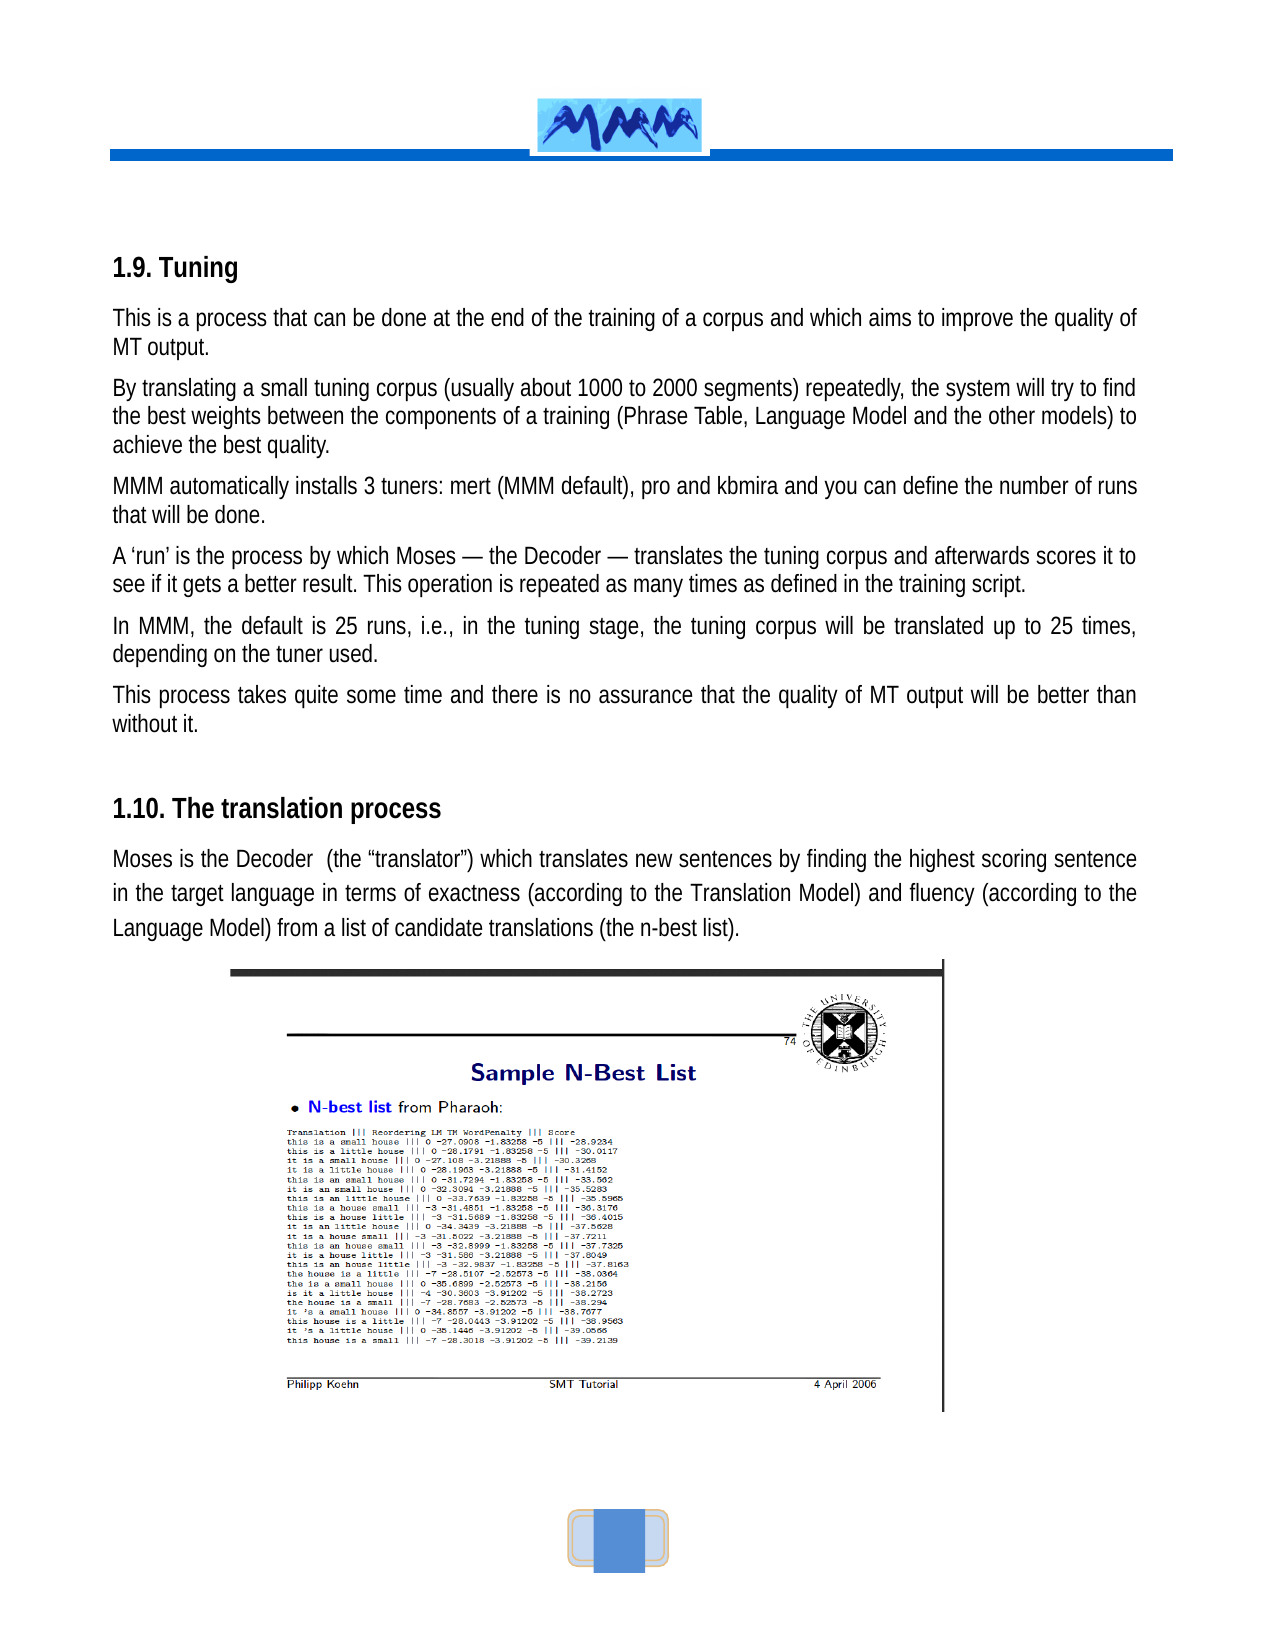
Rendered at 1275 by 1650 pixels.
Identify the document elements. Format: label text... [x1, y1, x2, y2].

text In MMM, the default is 25 runs, i.e., in the tuning stage, the tuning corpus will be translated up to 25 times, depending on the tuner used. [112, 611, 1140, 668]
text This is a process that can be done at the end of the training of a corpus and which aims to improve the quality of MT output. [112, 303, 1140, 360]
text MMM automatically installs 3 tuners: mert (MMM default), pro and kbmira and you can define the number of runs that will be done. [112, 471, 1140, 528]
picture [529, 87, 710, 156]
picture [230, 959, 945, 1412]
text Moses is the Decoder (the “translator”) which translates new sentences by finding the highest scoring sentence in the target language in terms of exactness (according to the Translation Model) and fluency (according to the Language Model) from a list of candidate translations (the n-best list). [112, 844, 1140, 941]
text By translating a small tuning corpus (usually about 1000 to 2000 segments) repeatedly, the system will try to find the best weights between the components of a training (Phrase Table, Language Model and the other models) to achieve the best quality. [112, 373, 1140, 458]
subtitle 1.9. Tuning [112, 250, 1140, 284]
text This process takes quite some time and there is no assurance that the quality of MT output will be better than without it. [112, 680, 1140, 738]
text A ‘run’ is the process by which Moses — the Decoder — translates the tuning corpus and afterwards scores it to see if it gets a better result. This operation is repeated as many times as defined in the training script. [112, 541, 1140, 598]
subtitle 1.10. The translation process [112, 791, 1140, 825]
